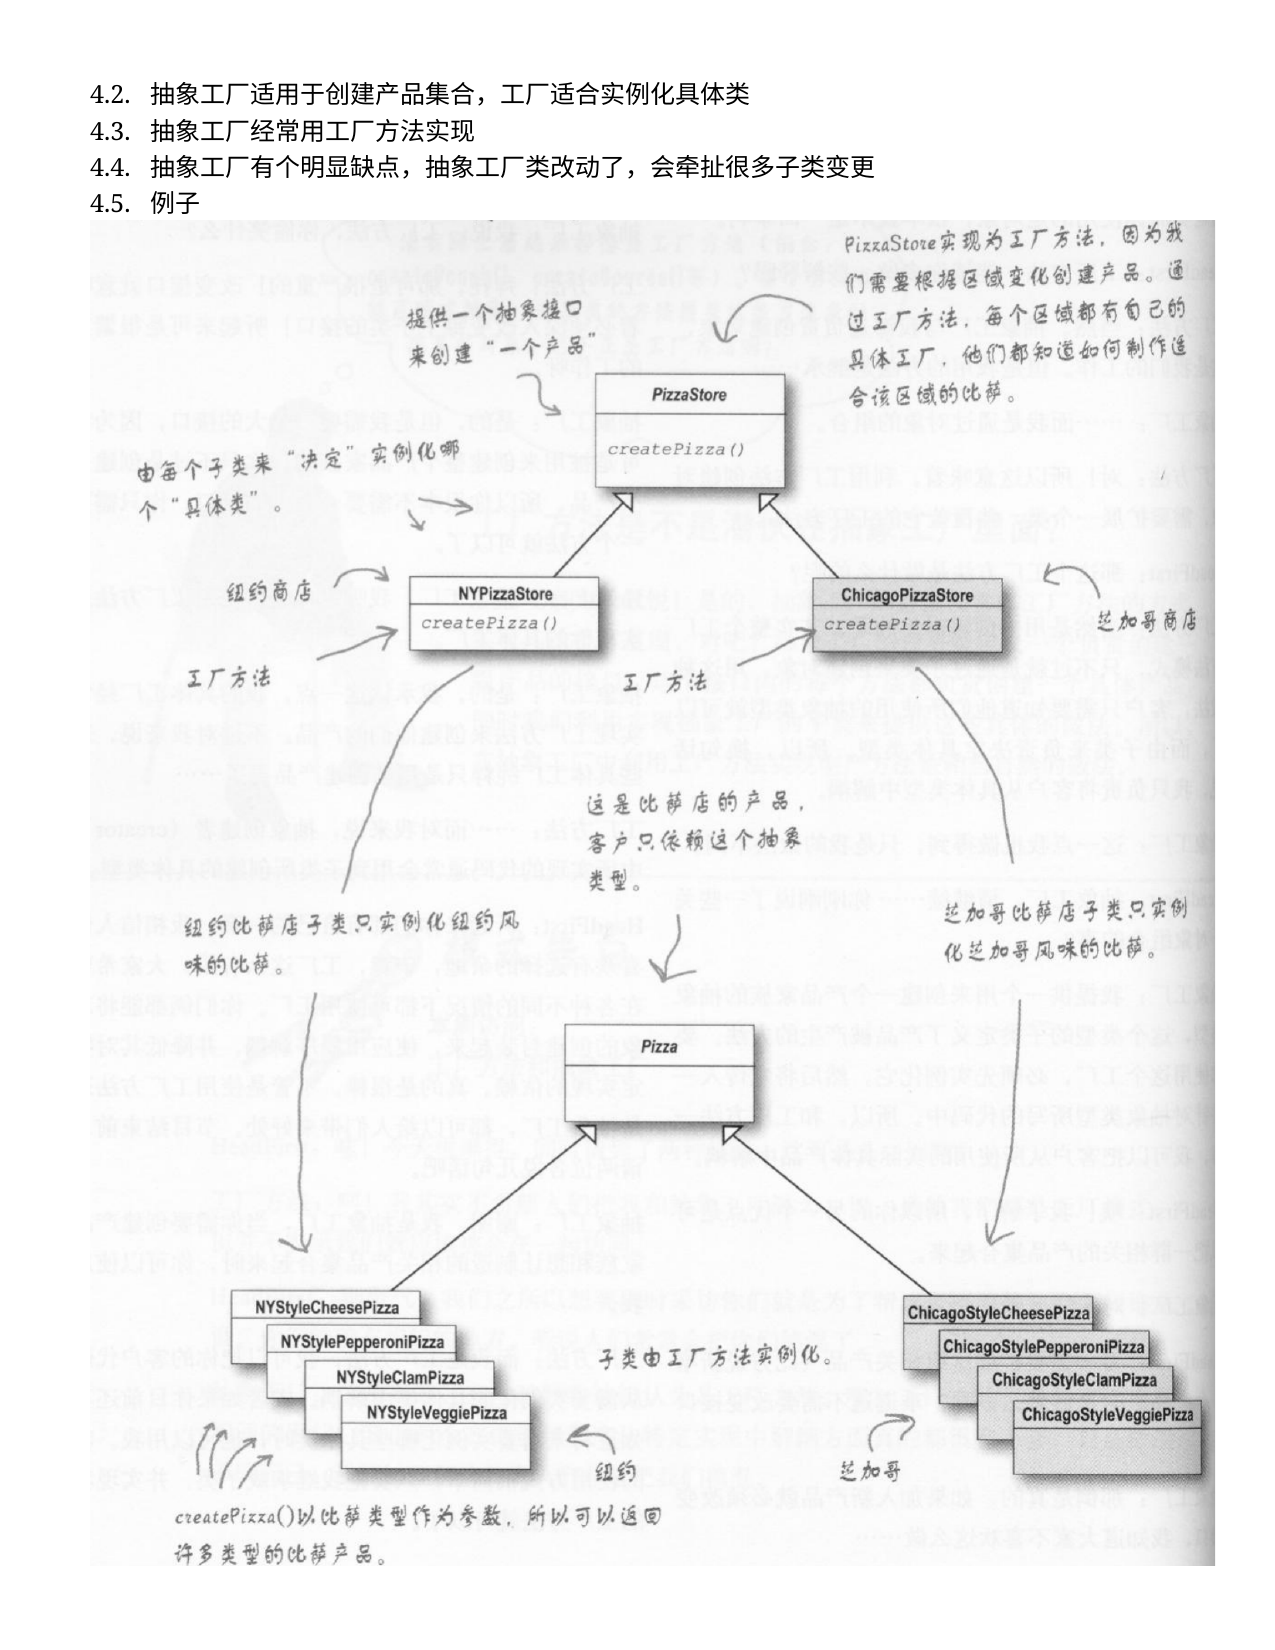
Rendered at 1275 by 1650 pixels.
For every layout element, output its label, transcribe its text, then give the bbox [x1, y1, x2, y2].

picture [90, 220, 1216, 1566]
list 例子 [90, 184, 1200, 220]
list 抽象工厂有个明显缺点，抽象工厂类改动了，会牵扯很多子类变更 [90, 147, 1200, 184]
list 抽象工厂经常用工厂方法实现 [90, 111, 1200, 147]
list 抽象工厂适用于创建产品集合，工厂适合实例化具体类 [90, 75, 1200, 111]
